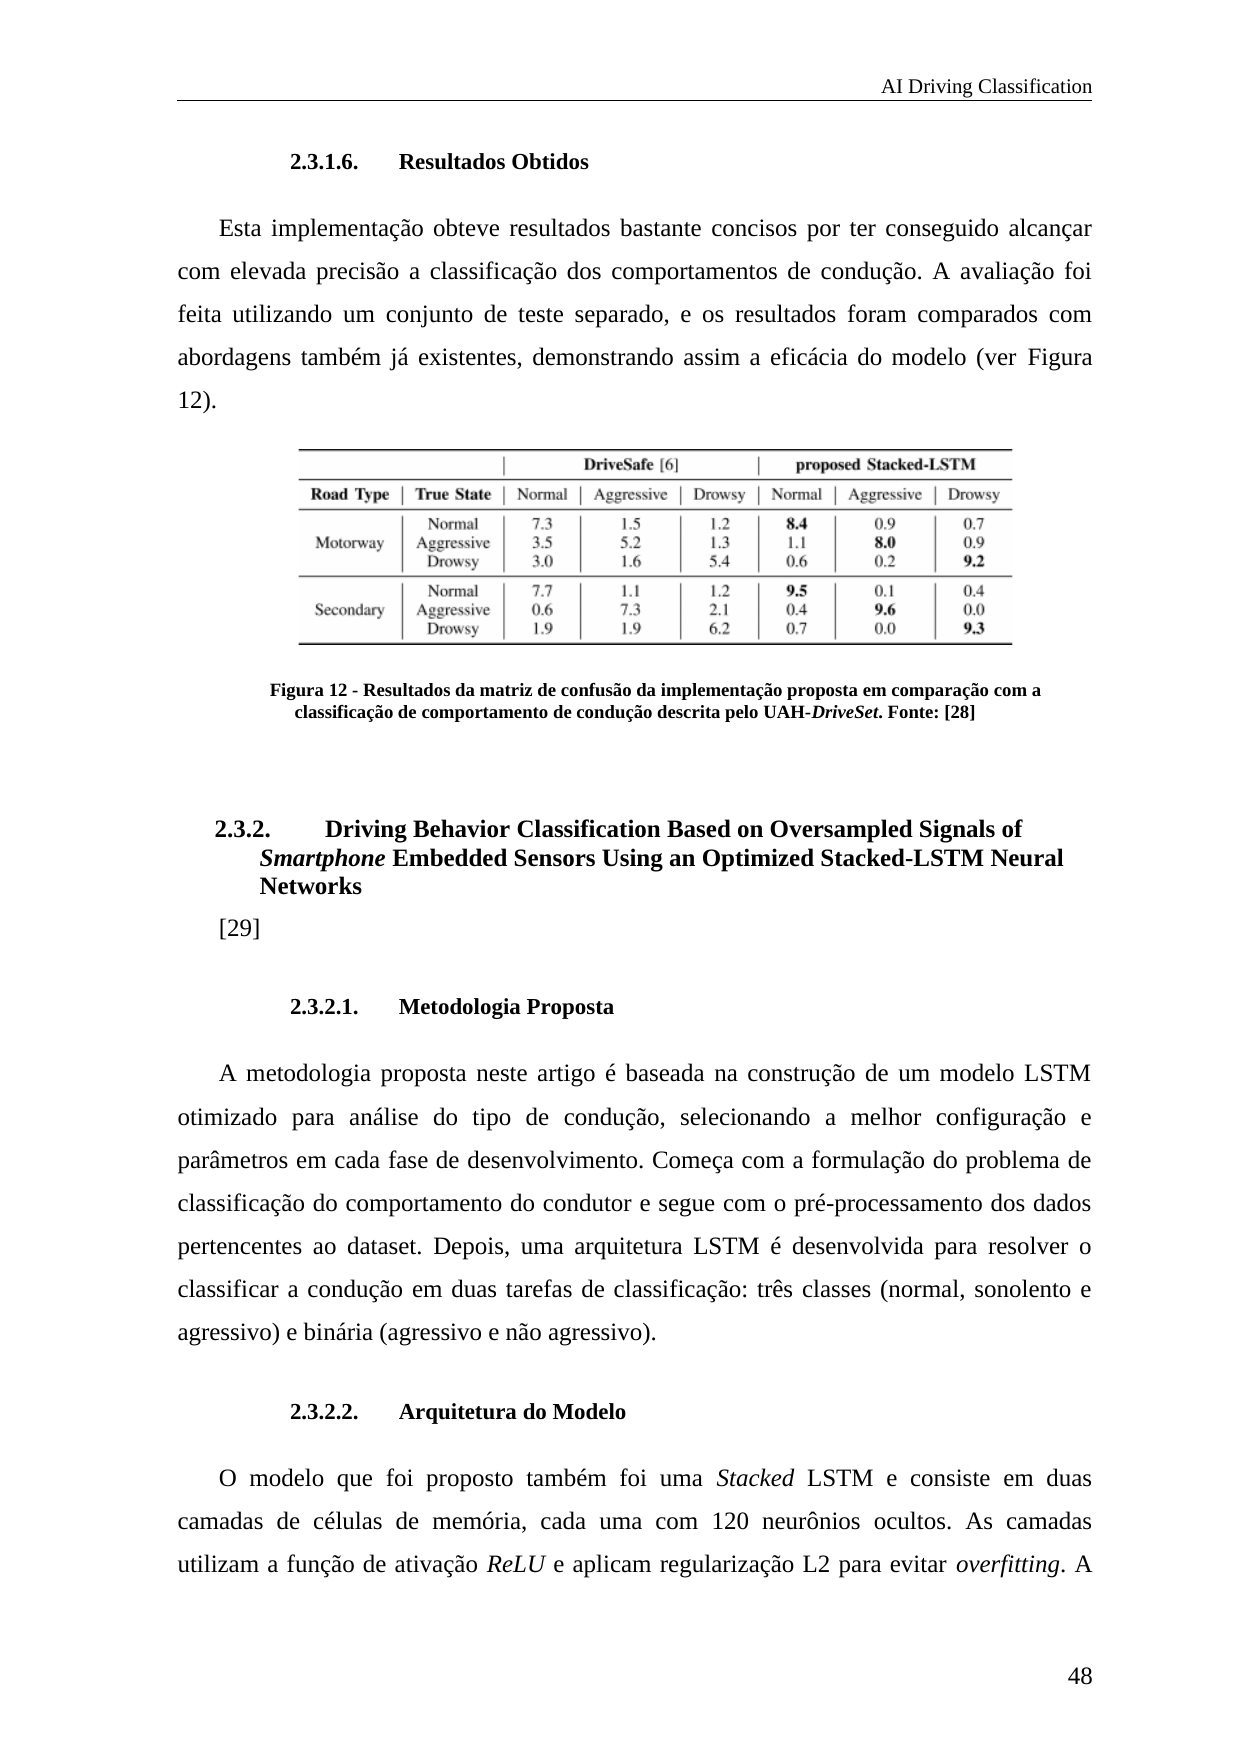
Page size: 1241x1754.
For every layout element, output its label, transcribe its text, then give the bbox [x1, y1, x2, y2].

picture [298, 449, 1013, 645]
subtitle Resultados Obtidos [290, 148, 1092, 174]
text Esta implementação obteve resultados bastante concisos por ter conseguido alcançar com elevada precisão a classificação dos comportamentos de condução. A avaliação foi feita utilizando um conjunto de teste separado, e os resultados foram comparados com abordagens também já existentes, demonstrando assim a eficácia do modelo (ver Figura 12). [177, 213, 1092, 414]
text A metodologia proposta neste artigo é baseada na construção de um modelo LSTM otimizado para análise do tipo de condução, selecionando a melhor configuração e parâmetros em cada fase de desenvolvimento. Começa com a formulação do problema de classificação do comportamento do condutor e segue com o pré-processamento dos dados pertencentes ao dataset. Depois, uma arquitetura LSTM é desenvolvida para resolver o classificar a condução em duas tarefas de classificação: três classes (normal, sonolento e agressivo) e binária (agressivo e não agressivo). [177, 1058, 1092, 1346]
subtitle Metodologia Proposta [290, 993, 1092, 1019]
subtitle Arquitetura do Modelo [290, 1398, 1092, 1424]
subtitle Driving Behavior Classification Based on Oversampled Signals of Smartphone Embedded Sensors Using an Optimized Stacked-LSTM Neural Networks [214, 814, 1092, 900]
text Figura 12 - Resultados da matriz de confusão da implementação proposta em comparação com a classificação de comportamento de condução descrita pelo UAH-DriveSet. Fonte: [177, 679, 1092, 722]
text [177, 1463, 1092, 1578]
